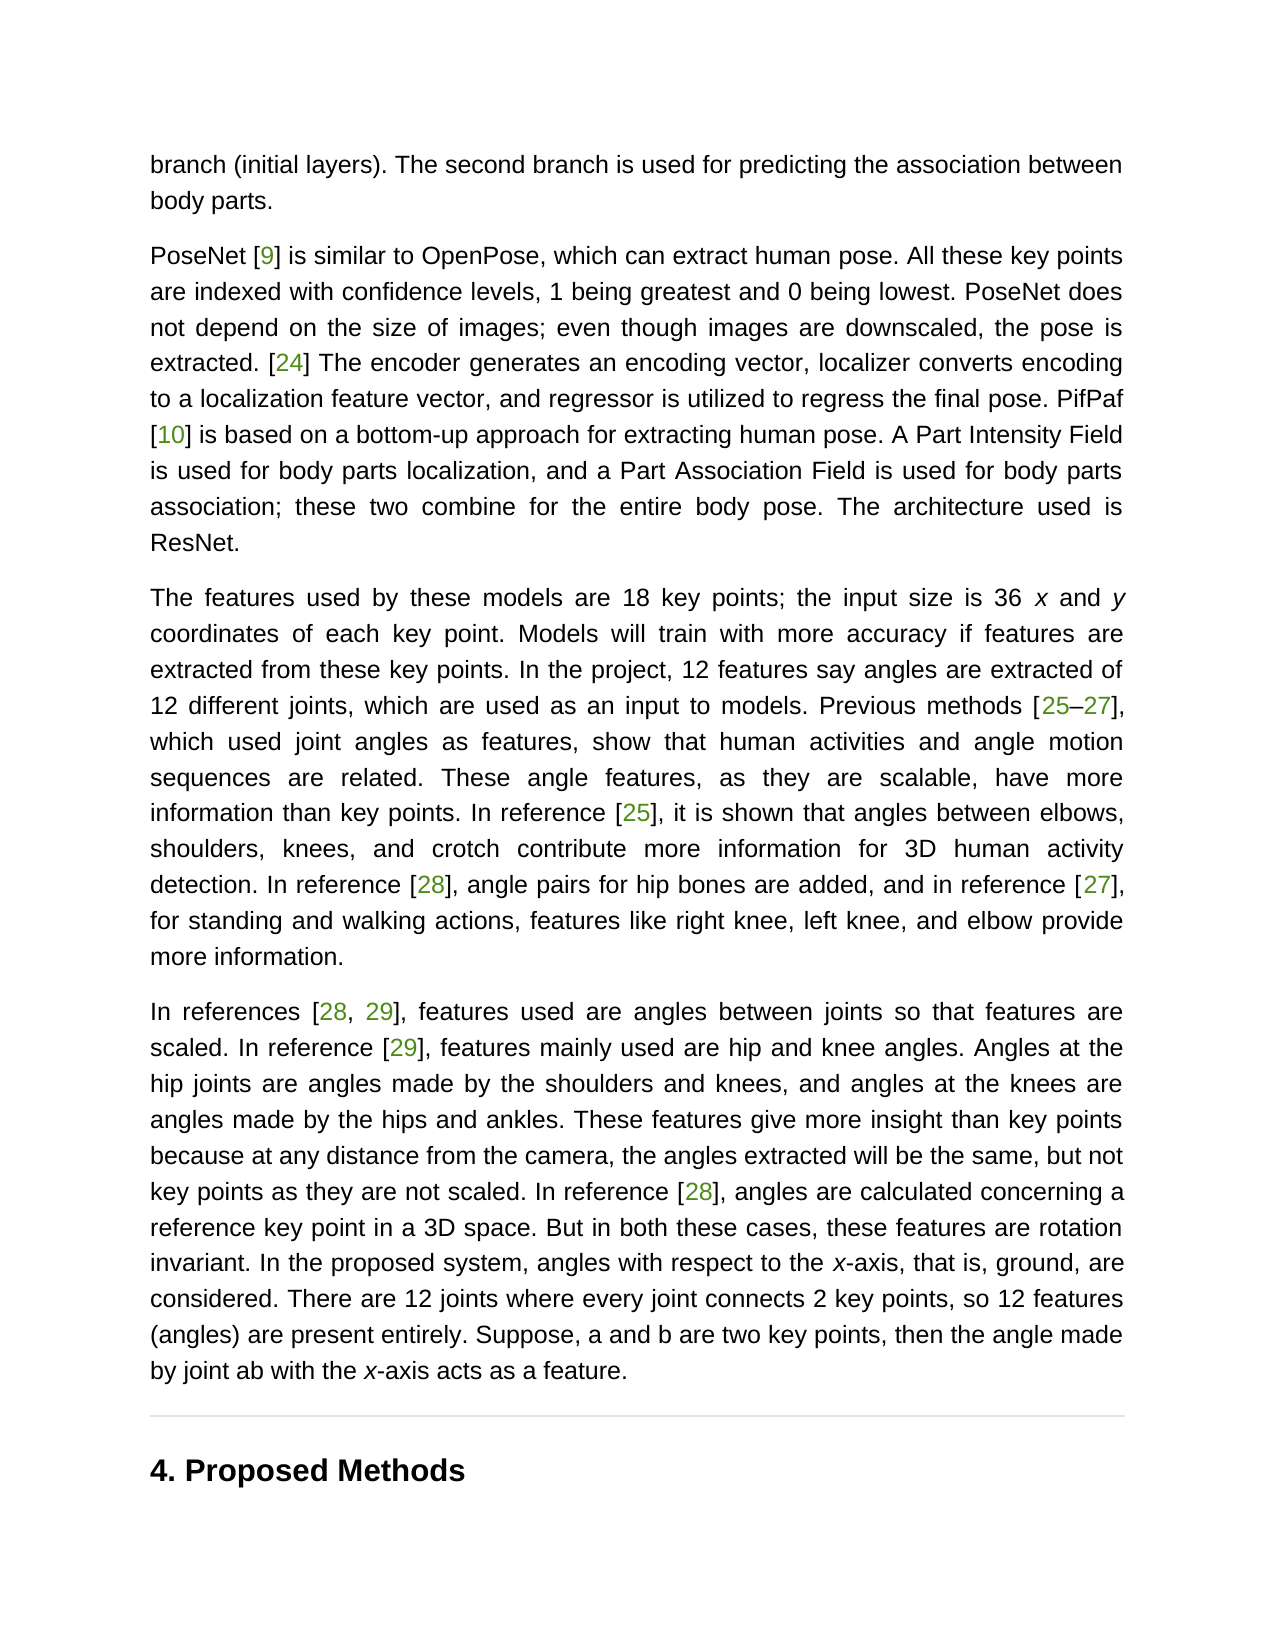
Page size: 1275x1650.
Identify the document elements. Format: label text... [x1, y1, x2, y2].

text PoseNet [9] is similar to OpenPose, which can extract human pose. All these key points are indexed with confidence levels, 1 being greatest and 0 being lowest. PoseNet does not depend on the size of images; even though images are downscaled, the pose is extracted. [24] The encoder generates an encoding vector, localizer converts encoding to a localization feature vector, and regressor is utilized to regress the final pose. PifPaf [10] is based on a bottom-up approach for extracting human pose. A Part Intensity Field is used for body parts localization, and a Part Association Field is used for body parts association; these two combine for the entire body pose. The architecture used is ResNet. [150, 241, 1125, 557]
text The features used by these models are 18 key points; the input size is 36 x and y coordinates of each key point. Models will train with more accuracy if features are extracted from these key points. In the project, 12 features say angles are extracted of 12 different joints, which are used as an input to models. Previous methods [25–27], which used joint angles as features, show that human activities and angle motion sequences are related. These angle features, as they are scalable, have more information than key points. In reference [25], it is shown that angles between elbows, shoulders, knees, and crotch contribute more information for 3D human activity detection. In reference [28], angle pairs for hip bones are added, and in reference [27], for standing and walking actions, features like right knee, left knee, and elbow provide more information. [150, 583, 1125, 971]
text In references [28, 29], features used are angles between joints so that features are scaled. In reference [29], features mainly used are hip and knee angles. Angles at the hip joints are angles made by the shoulders and knees, and angles at the knees are angles made by the hips and ankles. These features give more insight than key points because at any distance from the camera, the angles extracted will be the same, but not key points as they are not scaled. In reference [28], angles are calculated concerning a reference key point in a 3D space. But in both these cases, these features are rotation invariant. In the proposed system, angles with respect to the x-axis, that is, ground, are considered. There are 12 joints where every joint connects 2 key points, so 12 features (angles) are present entirely. Suppose, a and b are two key points, then the angle made by joint ab with the x-axis acts as a feature. [150, 997, 1125, 1385]
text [150, 150, 1125, 215]
subtitle 4. Proposed Methods [150, 1417, 1125, 1488]
